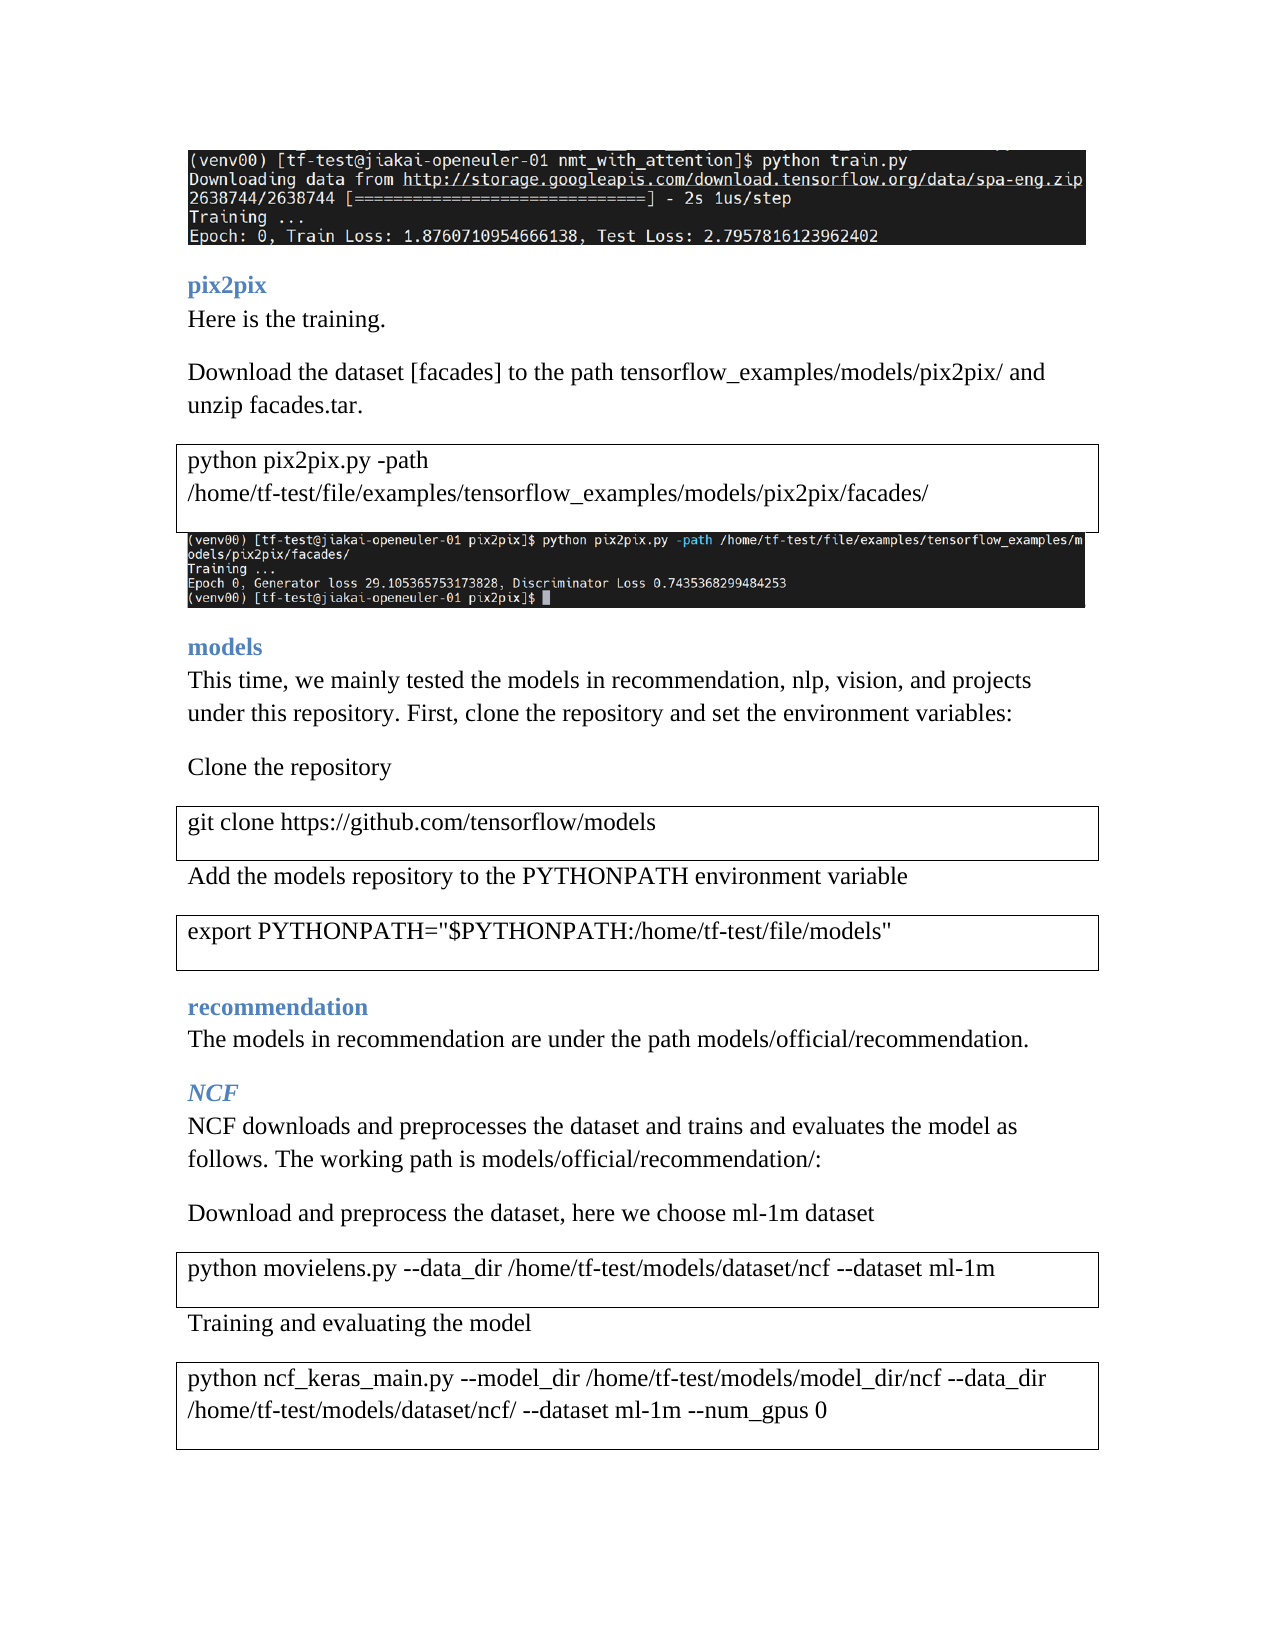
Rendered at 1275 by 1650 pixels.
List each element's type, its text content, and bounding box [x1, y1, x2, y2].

table_header git clone https://github.com/tensorflow/models [177, 807, 1098, 860]
text Download and preprocess the dataset, here we choose ml-1m dataset [187, 1198, 1087, 1227]
text NCF downloads and preprocesses the dataset and trains and evaluates the model as follows. The working path is models/official/recommendation/: [187, 1111, 1087, 1173]
picture [187, 150, 1086, 246]
text The models in recommendation are under the path models/official/recommendation. [187, 1024, 1087, 1053]
table_header python pix2pix.py -path /home/tf-test/file/examples/tensorflow_examples/models/pix2pix/facades/ [177, 445, 1098, 532]
table_header export PYTHONPATH="$PYTHONPATH:/home/tf-test/file/models" [177, 916, 1098, 970]
text Here is the training. [187, 304, 1087, 332]
text Add the models repository to the PYTHONPATH environment variable [187, 861, 1087, 890]
text This time, we mainly tested the models in recommendation, nlp, vision, and projects under this repository. First, clone the repository and set the environment variables: [187, 665, 1087, 727]
text Download the dataset [facades] to the path tensorflow_examples/models/pix2pix/ and unzip facades.tar. [187, 357, 1087, 419]
subtitle NCF [187, 1078, 1087, 1107]
subtitle models [187, 632, 1087, 661]
text Clone the repository [187, 752, 1087, 781]
table_header python movielens.py --data_dir /home/tf-test/models/dataset/ncf --dataset ml-1m [177, 1253, 1098, 1307]
text Training and evaluating the model [187, 1308, 1087, 1336]
picture [187, 532, 1086, 608]
table_header python ncf_keras_main.py --model_dir /home/tf-test/models/model_dir/ncf --data_dir /home/tf-test/models/dataset/ncf/ --dataset ml-1m --num_gpus 0 [177, 1363, 1098, 1449]
subtitle recommendation [187, 992, 1087, 1020]
subtitle pix2pix [187, 271, 1087, 299]
